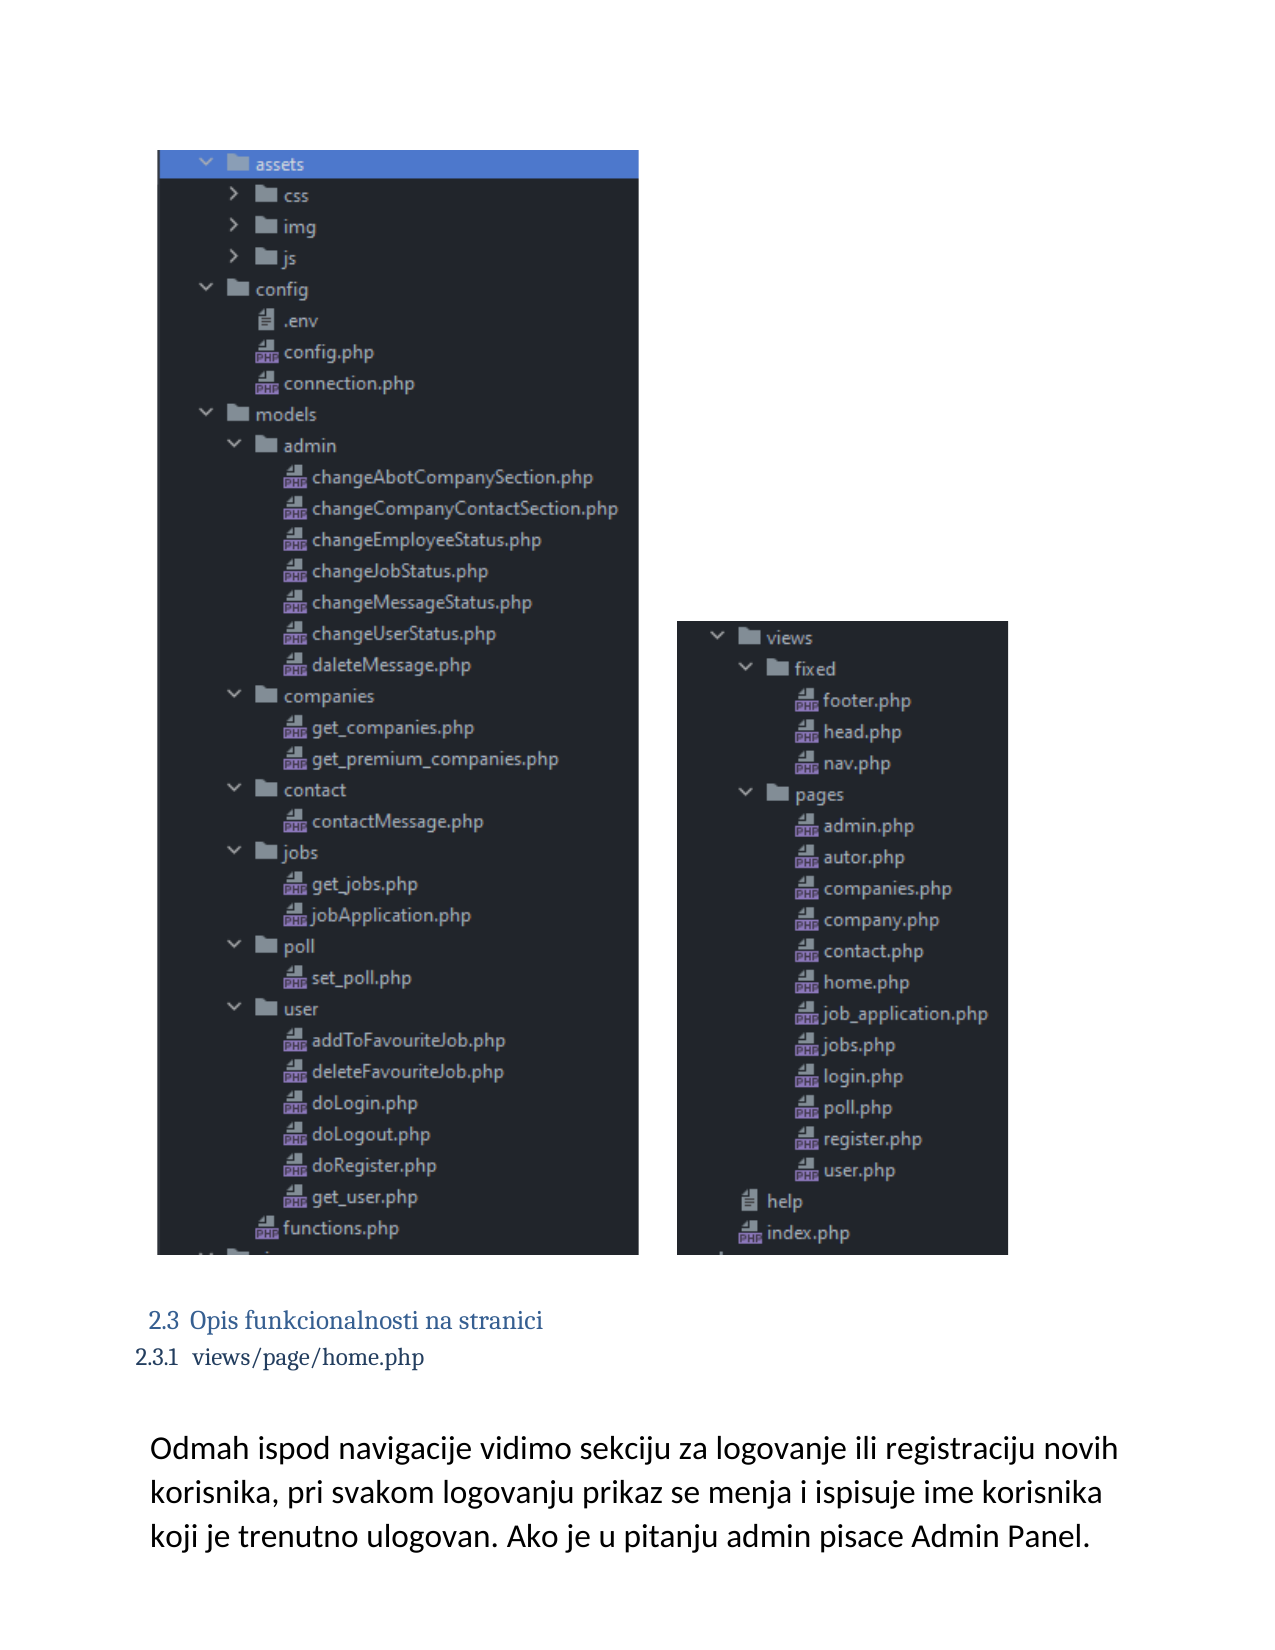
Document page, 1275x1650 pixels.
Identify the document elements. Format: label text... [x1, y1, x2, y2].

picture [157, 150, 639, 1255]
subtitle Opis funkcionalnosti na stranici [148, 1305, 1146, 1336]
picture [677, 621, 1009, 1255]
subtitle Odmah ispod navigacije vidimo sekciju za logovanje ili registraciju novih korisnika, pri svakom logovanju prikaz se menja i ispisuje ime korisnika koji je trenutno ulogovan. Ako je u pitanju admin pisace Admin Panel. [150, 1427, 1146, 1556]
subtitle views/page/home.php [135, 1343, 1146, 1372]
